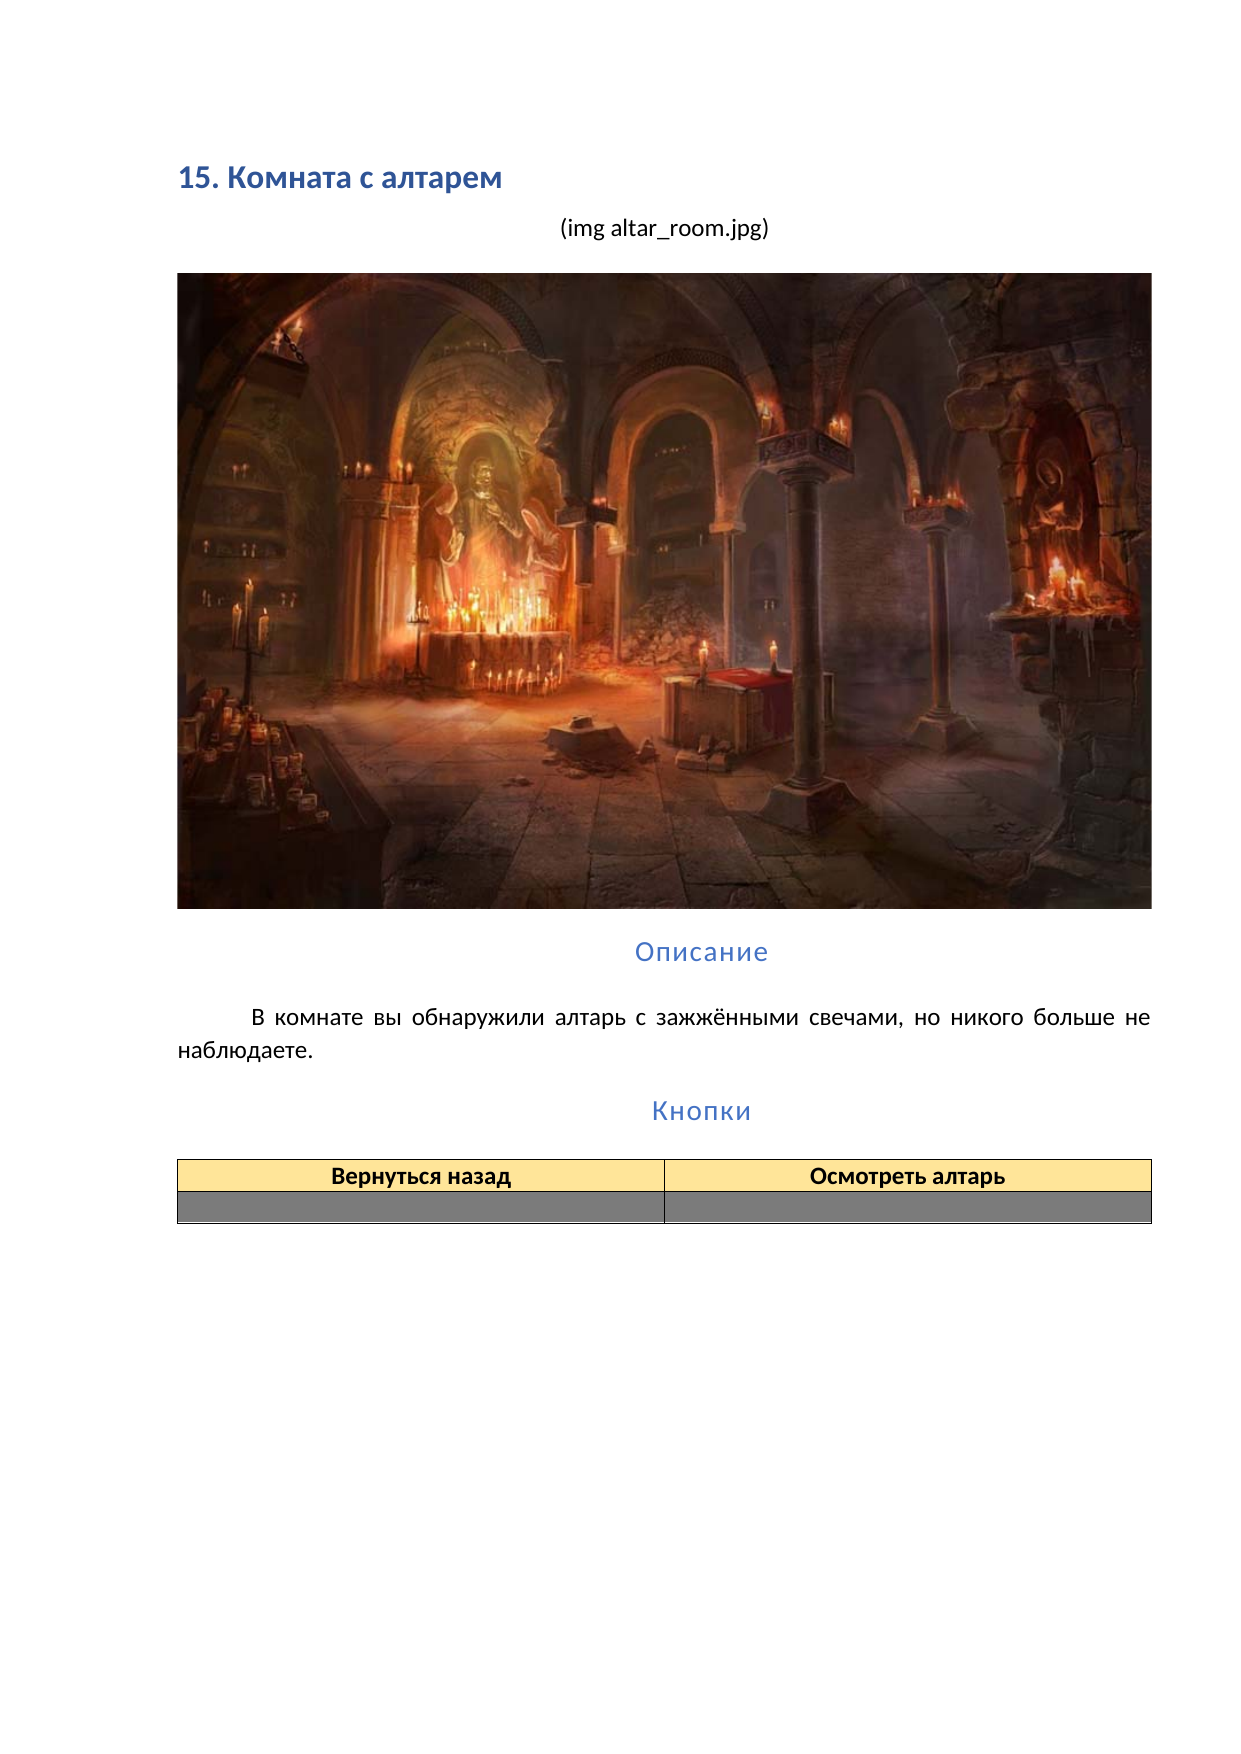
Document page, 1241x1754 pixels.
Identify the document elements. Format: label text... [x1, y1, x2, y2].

subtitle Описание [177, 933, 1152, 969]
table_cell [665, 1192, 1151, 1222]
table_cell [178, 1192, 664, 1222]
text (img altar_room.jpg) [177, 212, 1152, 243]
subtitle Комната с алтарем [177, 156, 1152, 196]
text В комнате вы обнаружили алтарь с зажжёнными свечами, но никого больше не наблюдаете. [177, 1001, 1152, 1064]
subtitle Кнопки [177, 1092, 1152, 1127]
picture [177, 273, 1152, 909]
table_header Вернуться назад [178, 1160, 664, 1191]
table_header Осмотреть алтарь [665, 1160, 1151, 1191]
